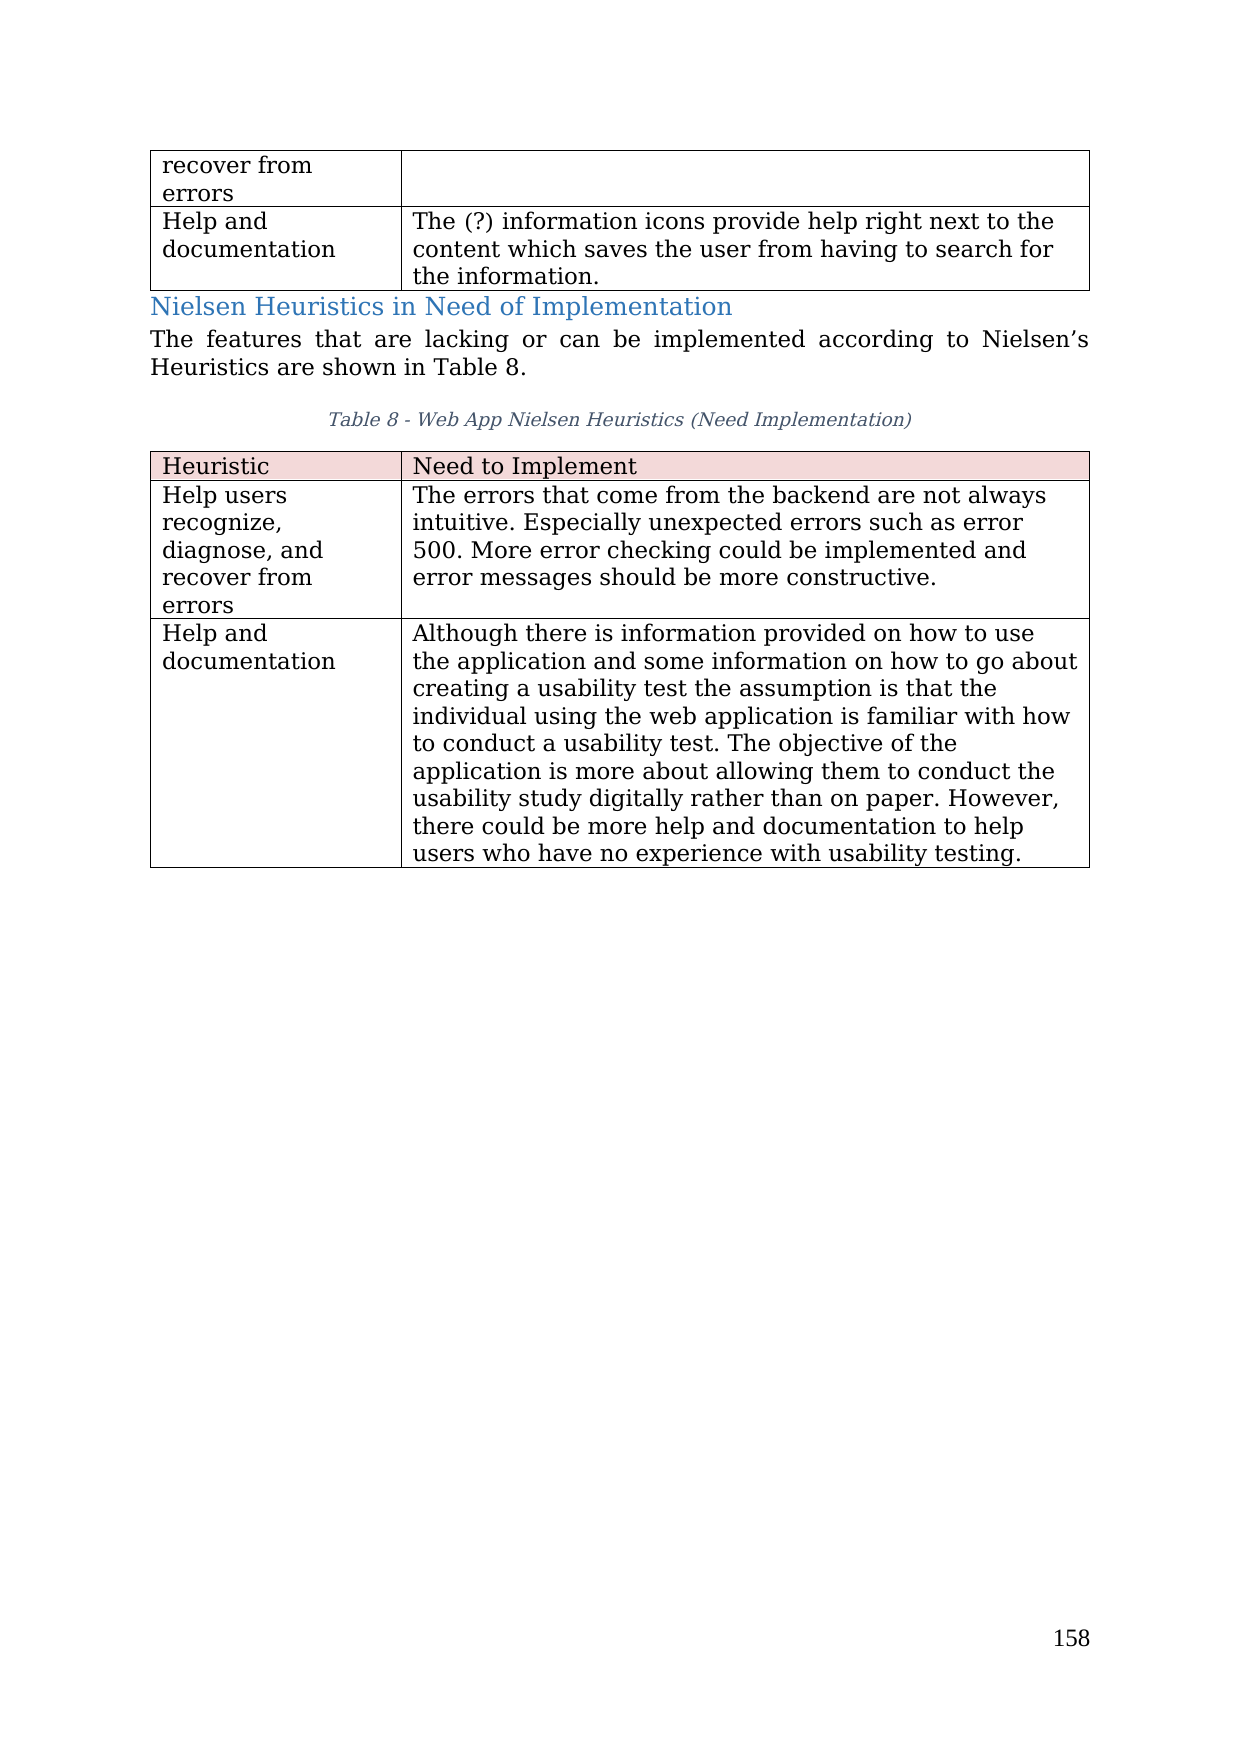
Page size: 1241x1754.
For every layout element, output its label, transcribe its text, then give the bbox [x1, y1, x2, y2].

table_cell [151, 151, 401, 206]
table_cell Help users recognize, diagnose, and recover from errors [151, 481, 401, 618]
subtitle Nielsen Heuristics in Need of Implementation [150, 291, 1090, 321]
text Table 8 - Web App Nielsen Heuristics (Need Implementation) [150, 408, 1090, 430]
text The features that are lacking or can be implemented according to Nielsen’s Heuristics are shown in Table 8. [150, 325, 1090, 380]
table_cell Help and documentation [151, 207, 401, 289]
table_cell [402, 151, 1089, 206]
table_cell Help and documentation [151, 619, 401, 867]
table_header Need to Implement [402, 452, 1089, 479]
table_cell The errors that come from the backend are not always intuitive. Especially unexpected errors such as error 500. More error checking could be implemented and error messages should be more constructive. [402, 481, 1089, 618]
table_cell The (?) information icons provide help right next to the content which saves the user from having to search for the information. [402, 207, 1089, 289]
table_header Heuristic [151, 452, 401, 479]
table_cell Although there is information provided on how to use the application and some information on how to go about creating a usability test the assumption is that the individual using the web application is familiar with how to conduct a usability test. The objective of the application is more about allowing them to conduct the usability study digitally rather than on paper. However, there could be more help and documentation to help users who have no experience with usability testing. [402, 619, 1089, 867]
